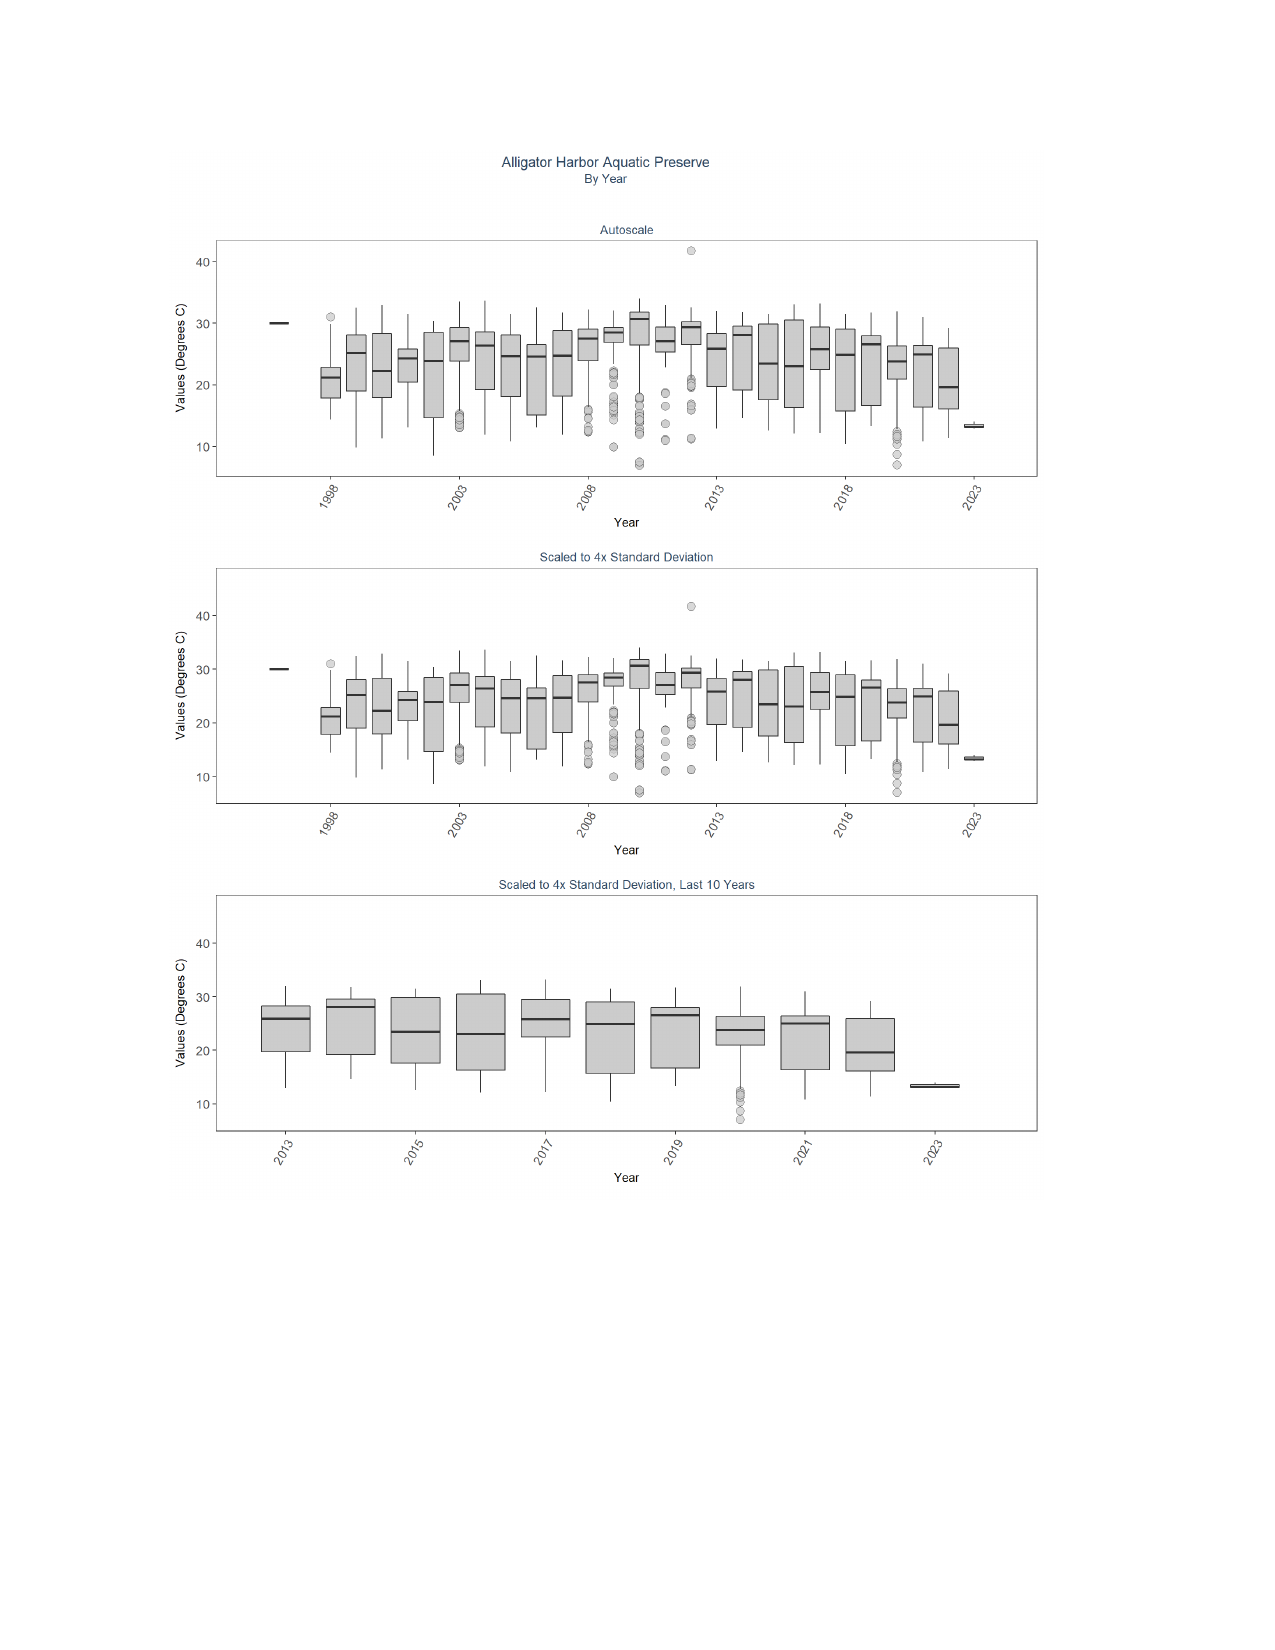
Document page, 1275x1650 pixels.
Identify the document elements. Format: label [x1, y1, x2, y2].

picture [168, 150, 1044, 1200]
